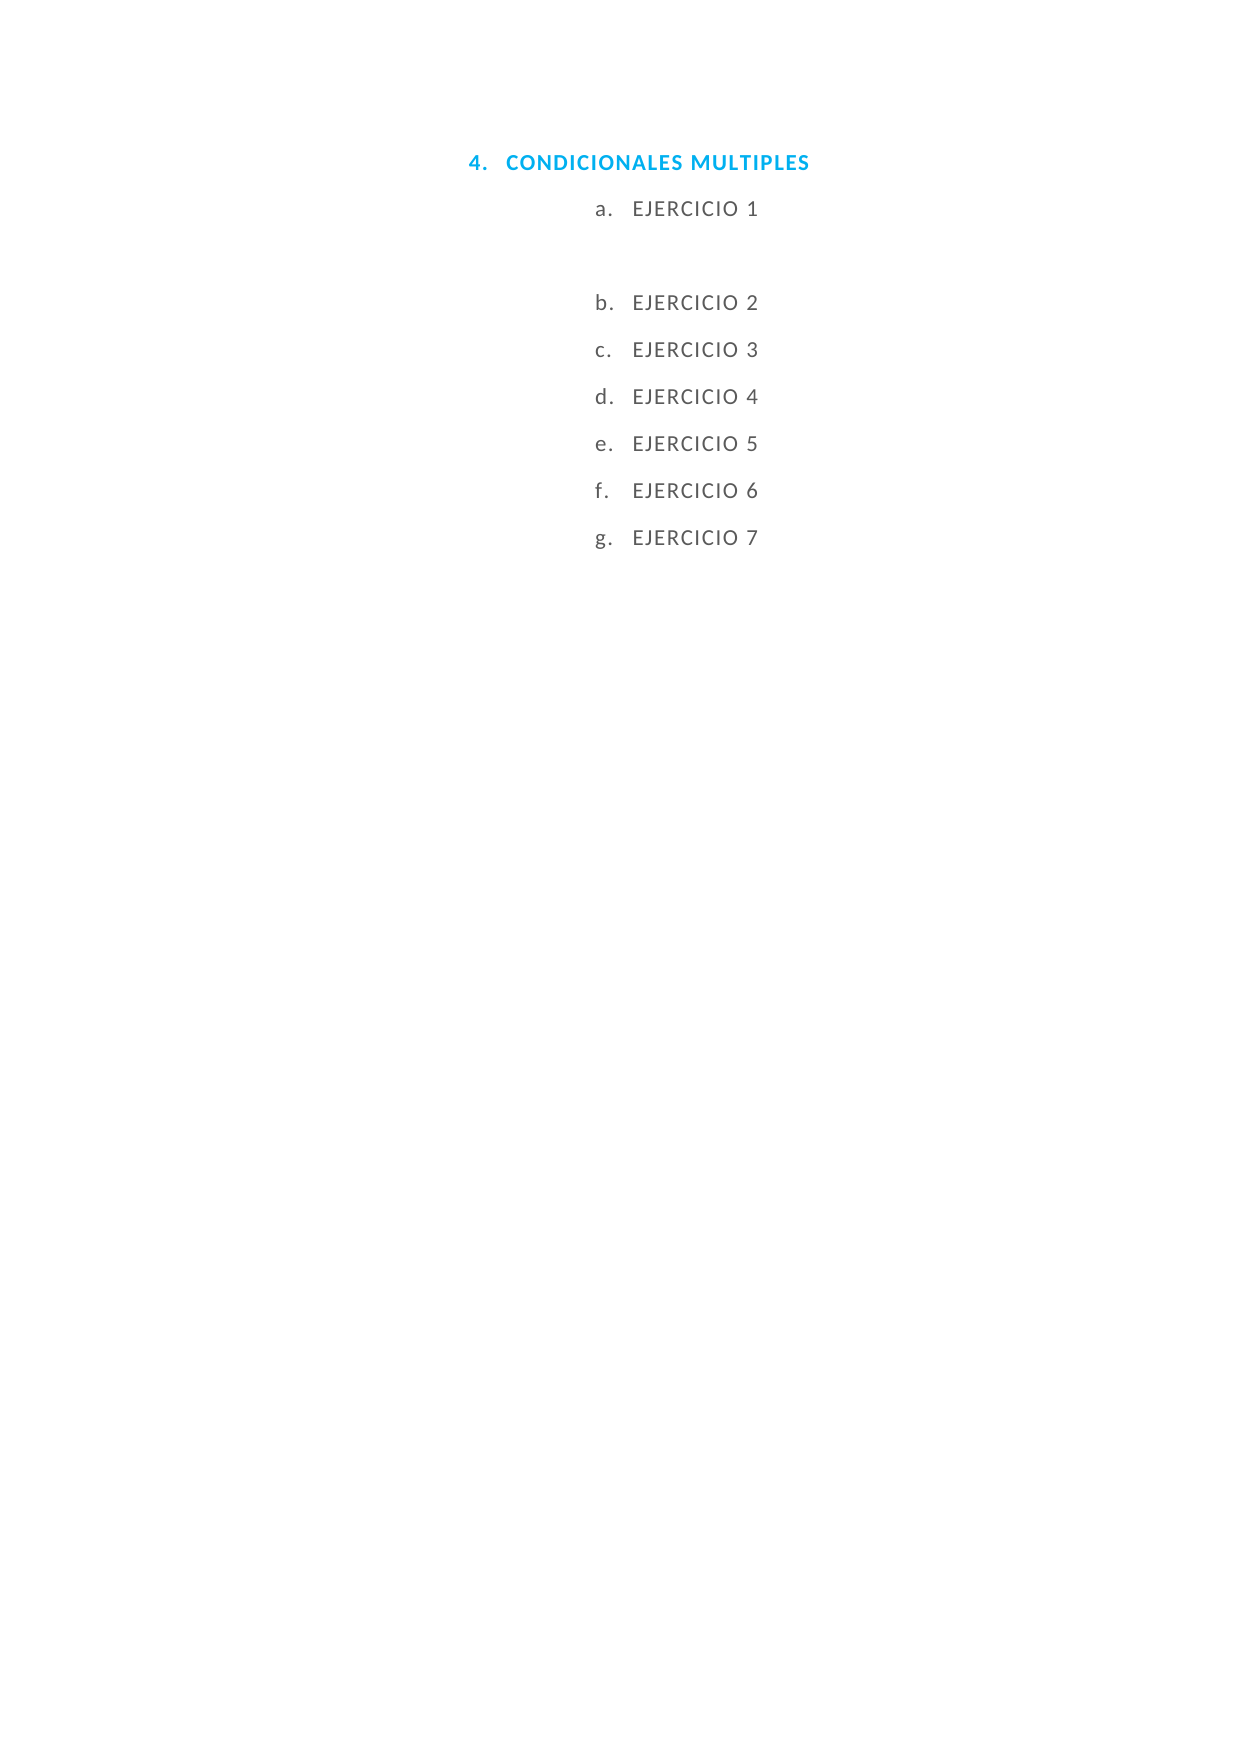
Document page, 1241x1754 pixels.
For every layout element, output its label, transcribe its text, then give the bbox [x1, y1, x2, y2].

subtitle EJERCICIO 7 [290, 523, 1063, 551]
subtitle EJERCICIO 3 [290, 335, 1063, 363]
subtitle EJERCICIO 4 [290, 382, 1063, 410]
subtitle EJERCICIO 1 [290, 194, 1063, 222]
subtitle CONDICIONALES MULTIPLES [215, 148, 1063, 176]
subtitle EJERCICIO 6 [290, 476, 1063, 504]
subtitle EJERCICIO 2 [290, 288, 1063, 316]
subtitle EJERCICIO 5 [290, 429, 1063, 457]
